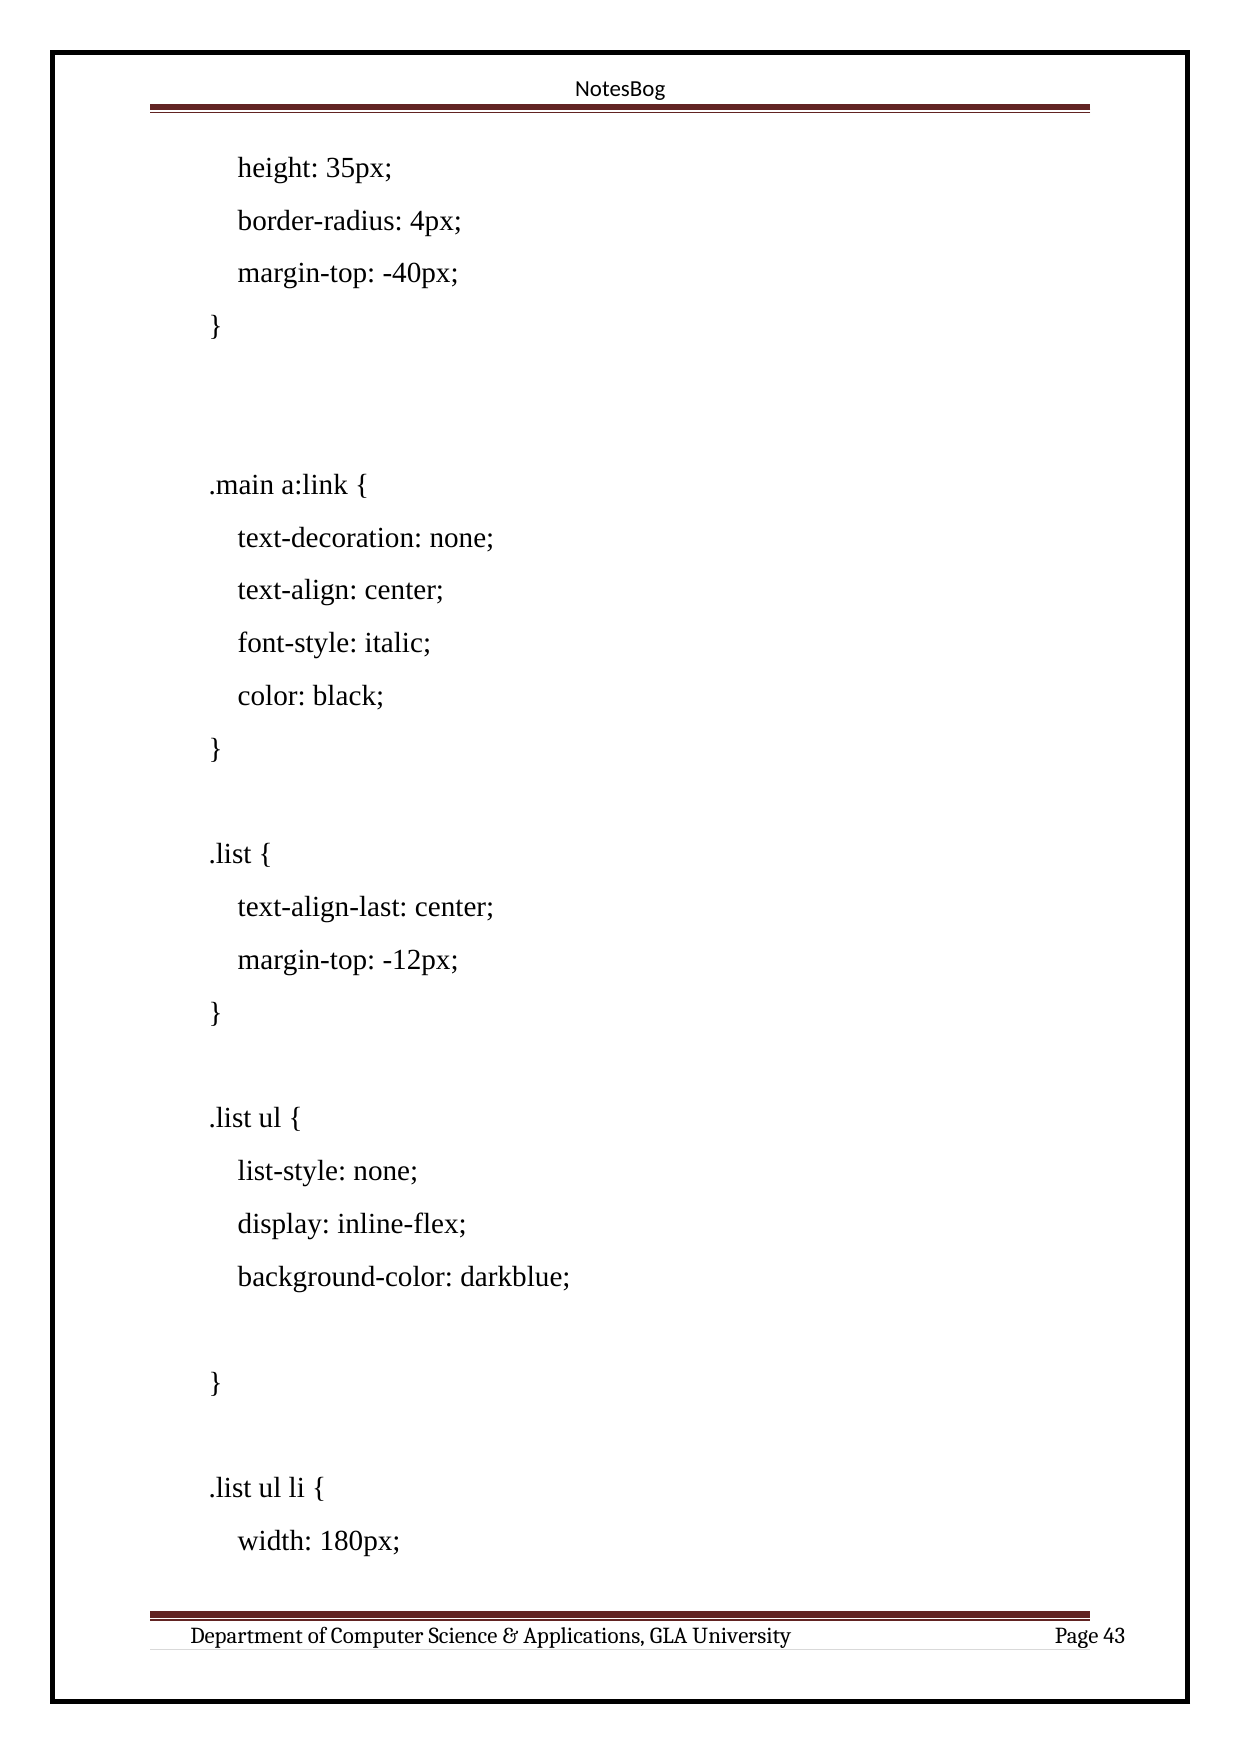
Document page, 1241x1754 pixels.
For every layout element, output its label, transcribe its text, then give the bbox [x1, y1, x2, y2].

text .main a:link { [150, 467, 1090, 500]
text .list ul li { [150, 1470, 1090, 1504]
text border-radius: 4px; [150, 203, 1090, 236]
text list-style: none; [150, 1153, 1090, 1187]
text height: 35px; [150, 150, 1090, 183]
text width: 180px; [150, 1523, 1090, 1557]
text .list { [150, 837, 1090, 870]
text color: black; [150, 678, 1090, 712]
text background-color: darkblue; [150, 1259, 1090, 1293]
text } [150, 731, 1090, 764]
text } [150, 308, 1090, 342]
text } [150, 995, 1090, 1028]
text text-align: center; [150, 572, 1090, 606]
text display: inline-flex; [150, 1206, 1090, 1240]
text text-align-last: center; [150, 889, 1090, 923]
text margin-top: -12px; [150, 942, 1090, 976]
text margin-top: -40px; [150, 256, 1090, 289]
text text-decoration: none; [150, 520, 1090, 553]
text font-style: italic; [150, 625, 1090, 659]
text .list ul { [150, 1101, 1090, 1134]
text } [150, 1365, 1090, 1398]
